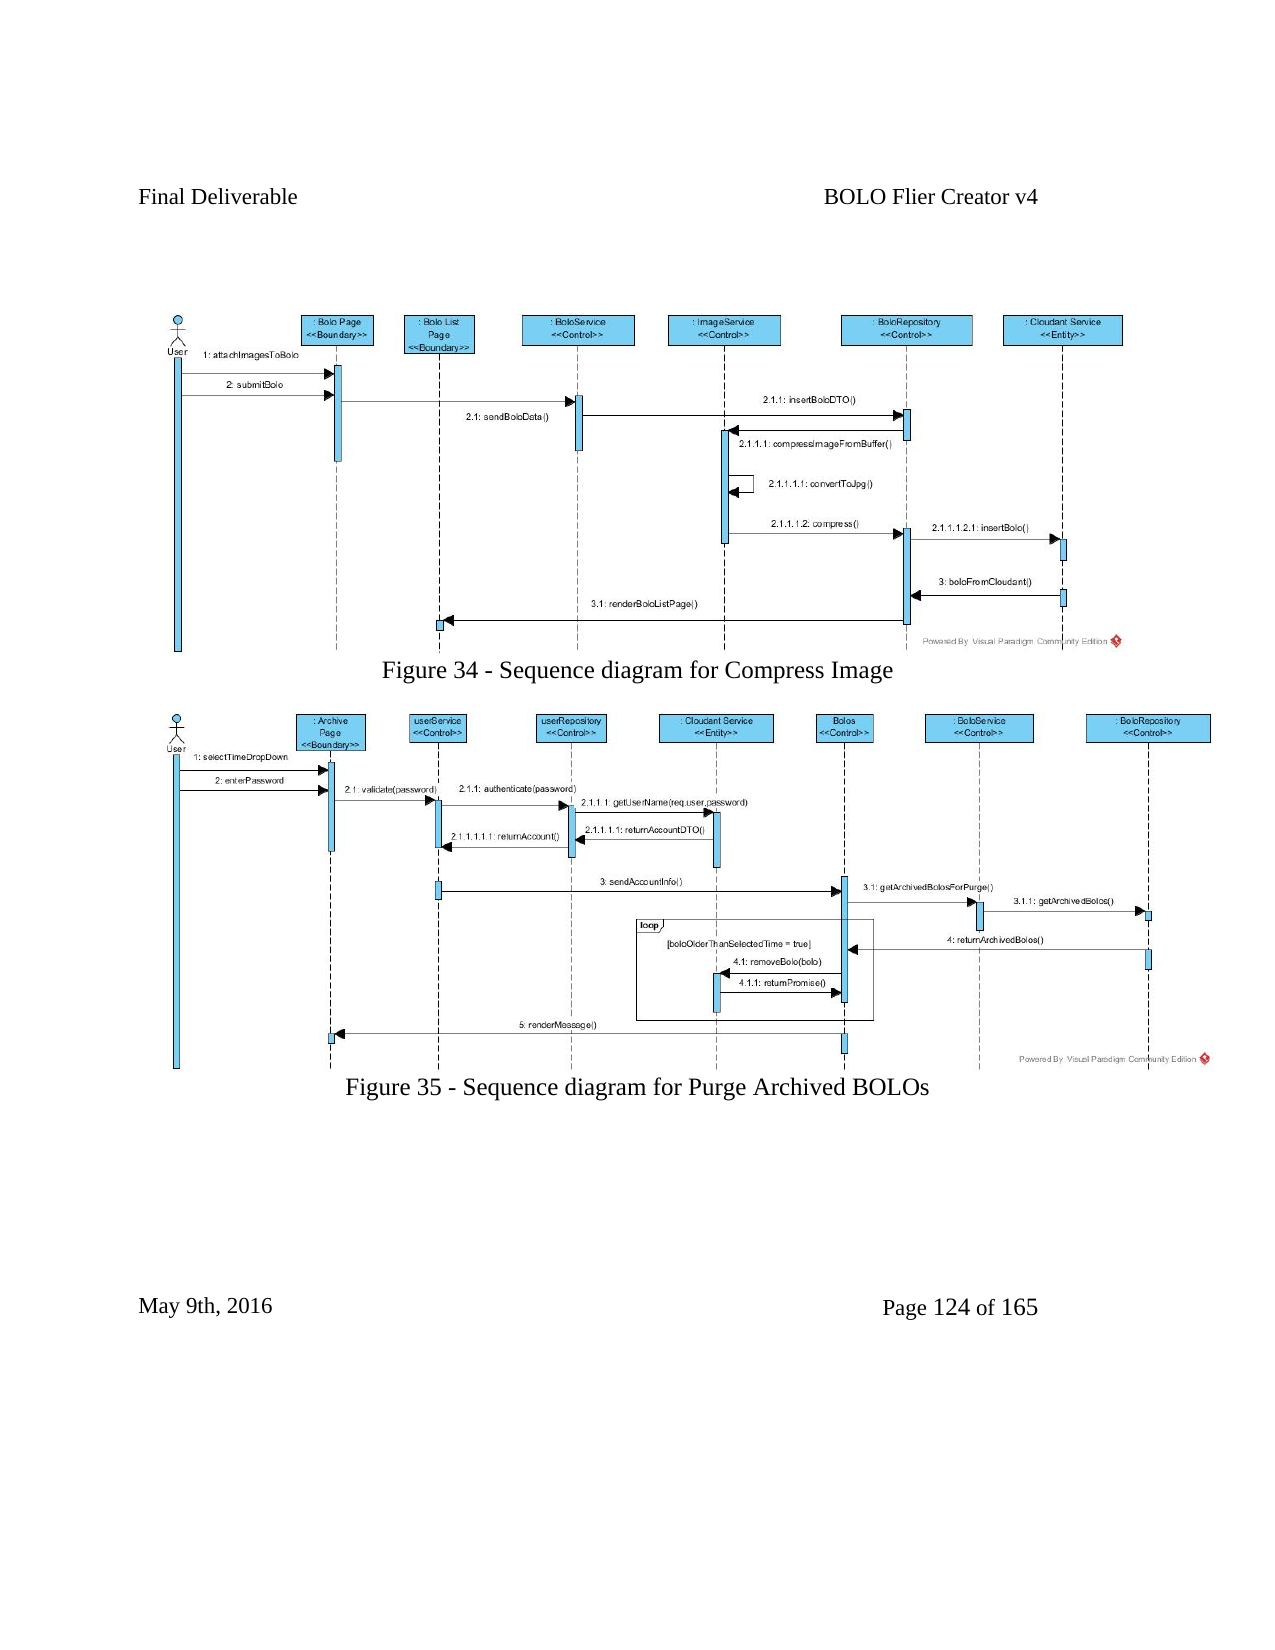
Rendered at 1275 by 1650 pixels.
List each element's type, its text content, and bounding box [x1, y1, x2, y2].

picture [150, 313, 1125, 655]
text Figure 35 - Sequence diagram for Purge Archived BOLOs [150, 1072, 1125, 1101]
text Figure 34 - Sequence diagram for Compress Image [150, 655, 1125, 683]
picture [150, 712, 1214, 1072]
